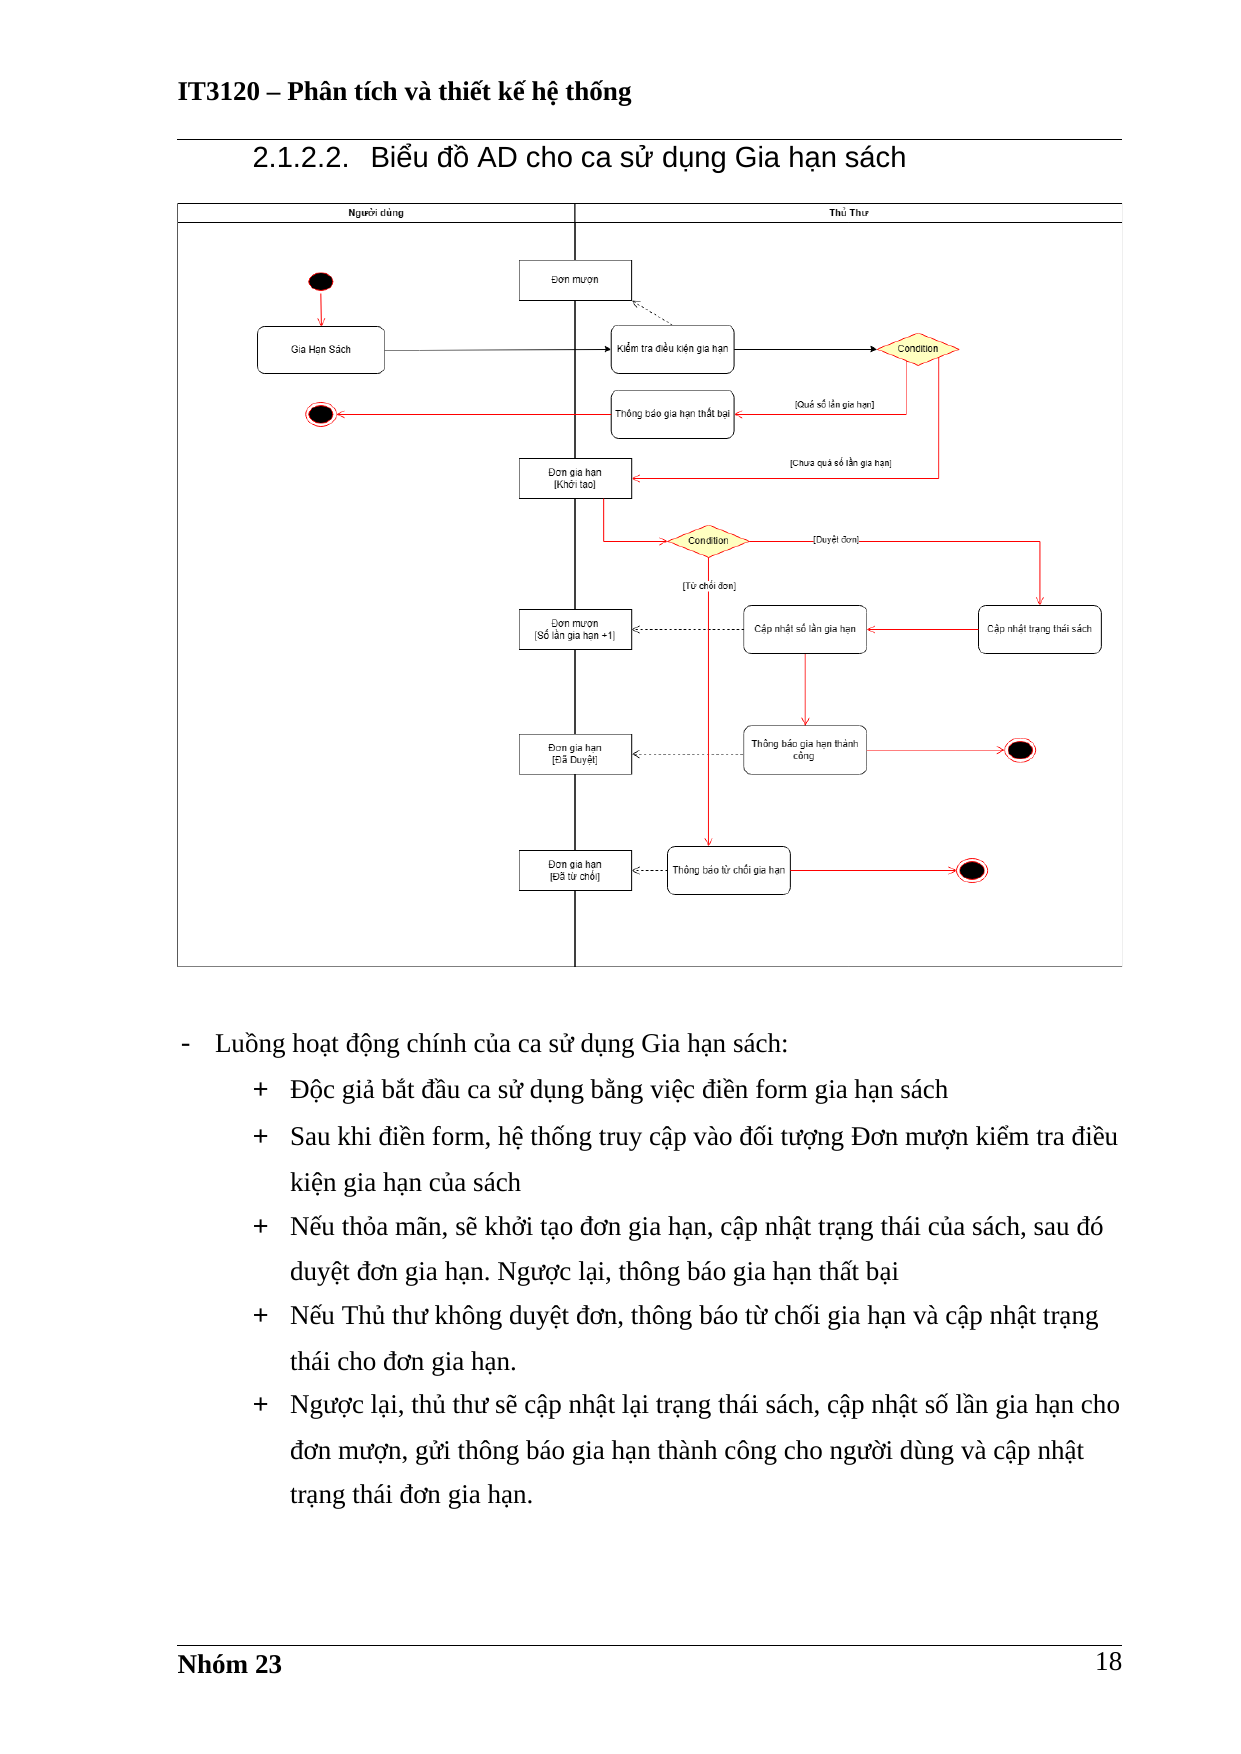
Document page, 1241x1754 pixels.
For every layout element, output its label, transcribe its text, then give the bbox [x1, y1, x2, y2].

subtitle Biểu đồ AD cho ca sử dụng Gia hạn sách [252, 140, 1122, 174]
list Độc giả bắt đầu ca sử dụng bằng việc điền form gia hạn sách [252, 1073, 1122, 1107]
list Luồng hoạt động chính của ca sử dụng Gia hạn sách: [177, 1027, 1122, 1060]
list Ngược lại, thủ thư sẽ cập nhật lại trạng thái sách, cập nhật số lần gia hạn cho đơn mượn, gửi thông báo gia hạn thành công cho người dùng và cập nhật trạng thái đơn gia hạn. [252, 1388, 1122, 1509]
list Nếu Thủ thư không duyệt đơn, thông báo từ chối gia hạn và cập nhật trạng thái cho đơn gia hạn. [252, 1299, 1122, 1376]
list Nếu thỏa mãn, sẽ khởi tạo đơn gia hạn, cập nhật trạng thái của sách, sau đó duyệt đơn gia hạn. Ngược lại, thông báo gia hạn thất bại [252, 1210, 1122, 1287]
picture [177, 203, 1123, 967]
list Sau khi điền form, hệ thống truy cập vào đối tượng Đơn mượn kiểm tra điều kiện gia hạn của sách [252, 1120, 1122, 1197]
